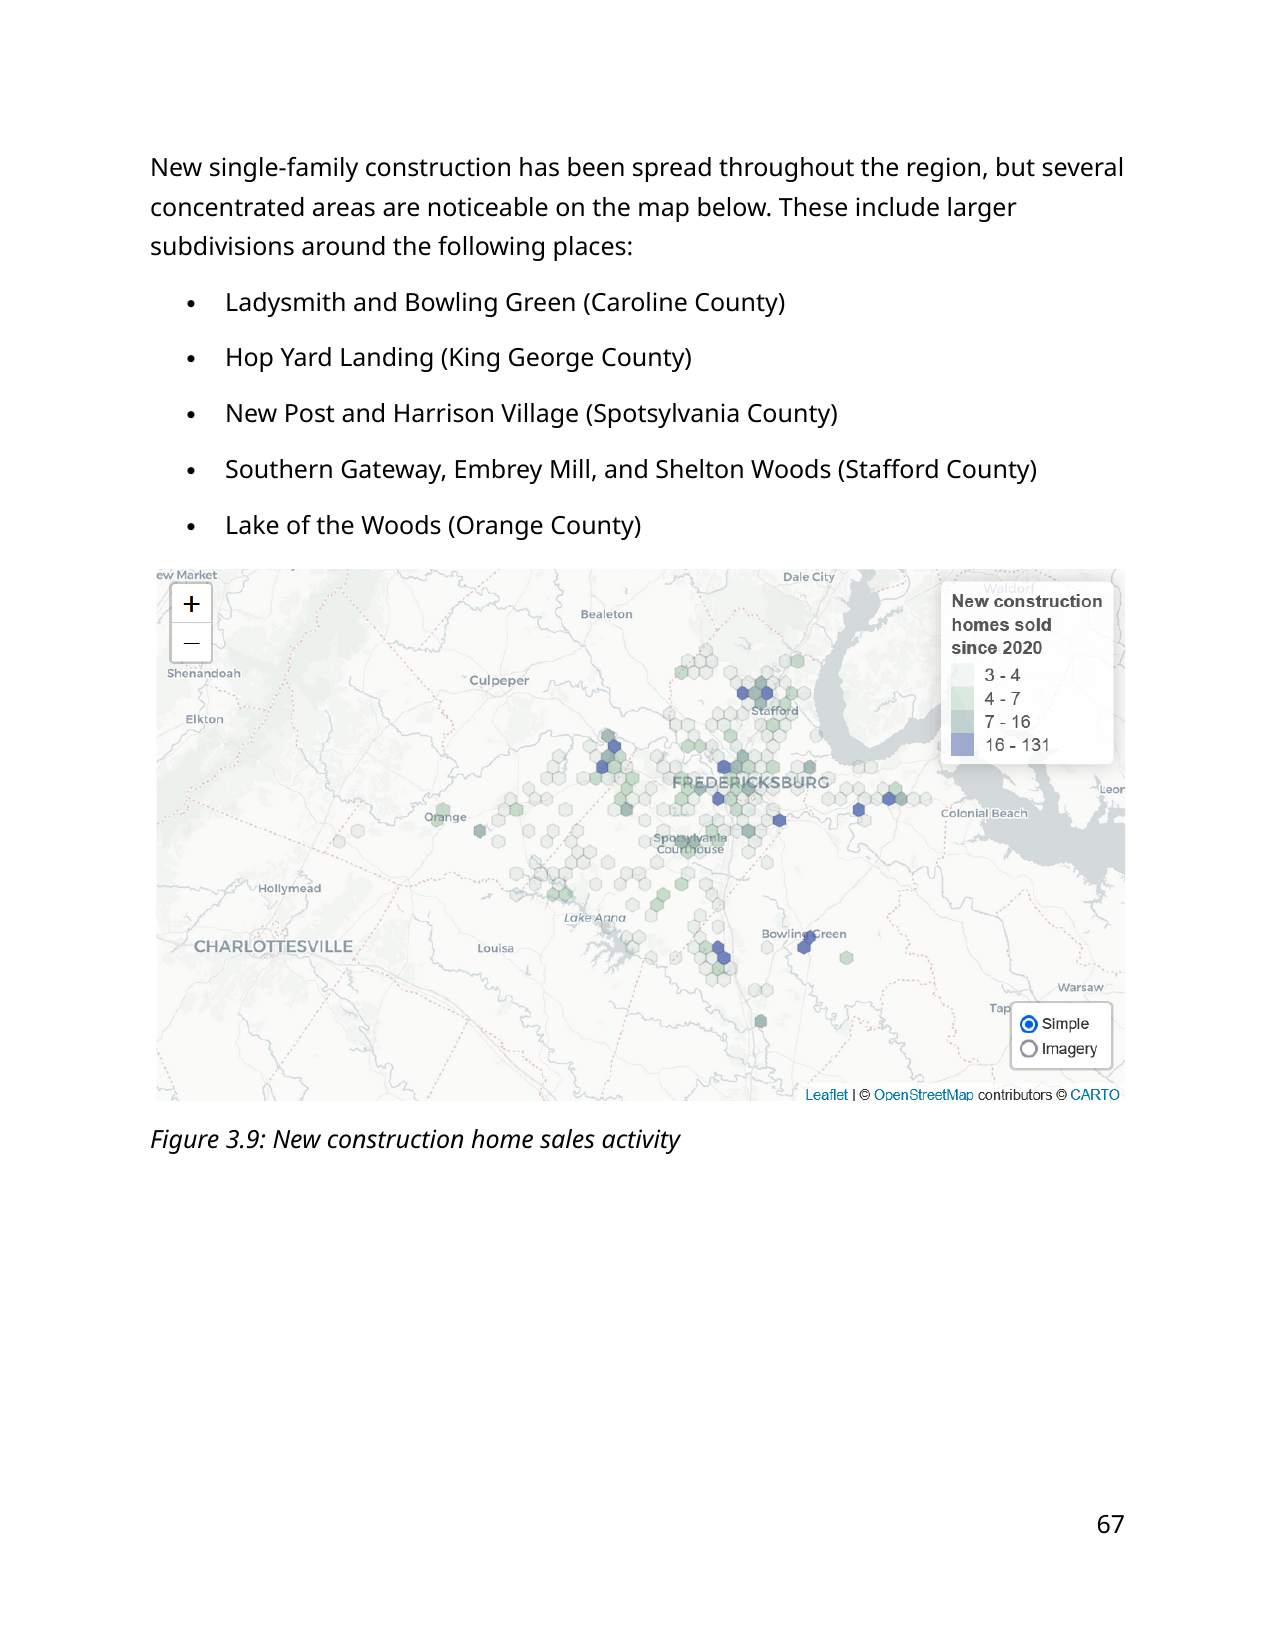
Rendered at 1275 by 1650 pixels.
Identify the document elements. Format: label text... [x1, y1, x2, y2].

list Southern Gateway, Embrey Mill, and Shelton Woods (Stafford County) [187, 452, 1125, 486]
picture [150, 563, 1125, 1101]
list Hop Yard Landing (King George County) [187, 340, 1125, 374]
list New Post and Harrison Village (Spotsylvania County) [187, 396, 1125, 430]
text Figure 3.9: New construction home sales activity [150, 1122, 1125, 1156]
list Lake of the Woods (Orange County) [187, 507, 1125, 542]
text New single-family construction has been spread throughout the region, but several concentrated areas are noticeable on the map below. These include larger subdivisions around the following places: [150, 150, 1125, 262]
list Ladysmith and Bowling Green (Caroline County) [187, 284, 1125, 318]
picture [1099, 1091, 1103, 1101]
